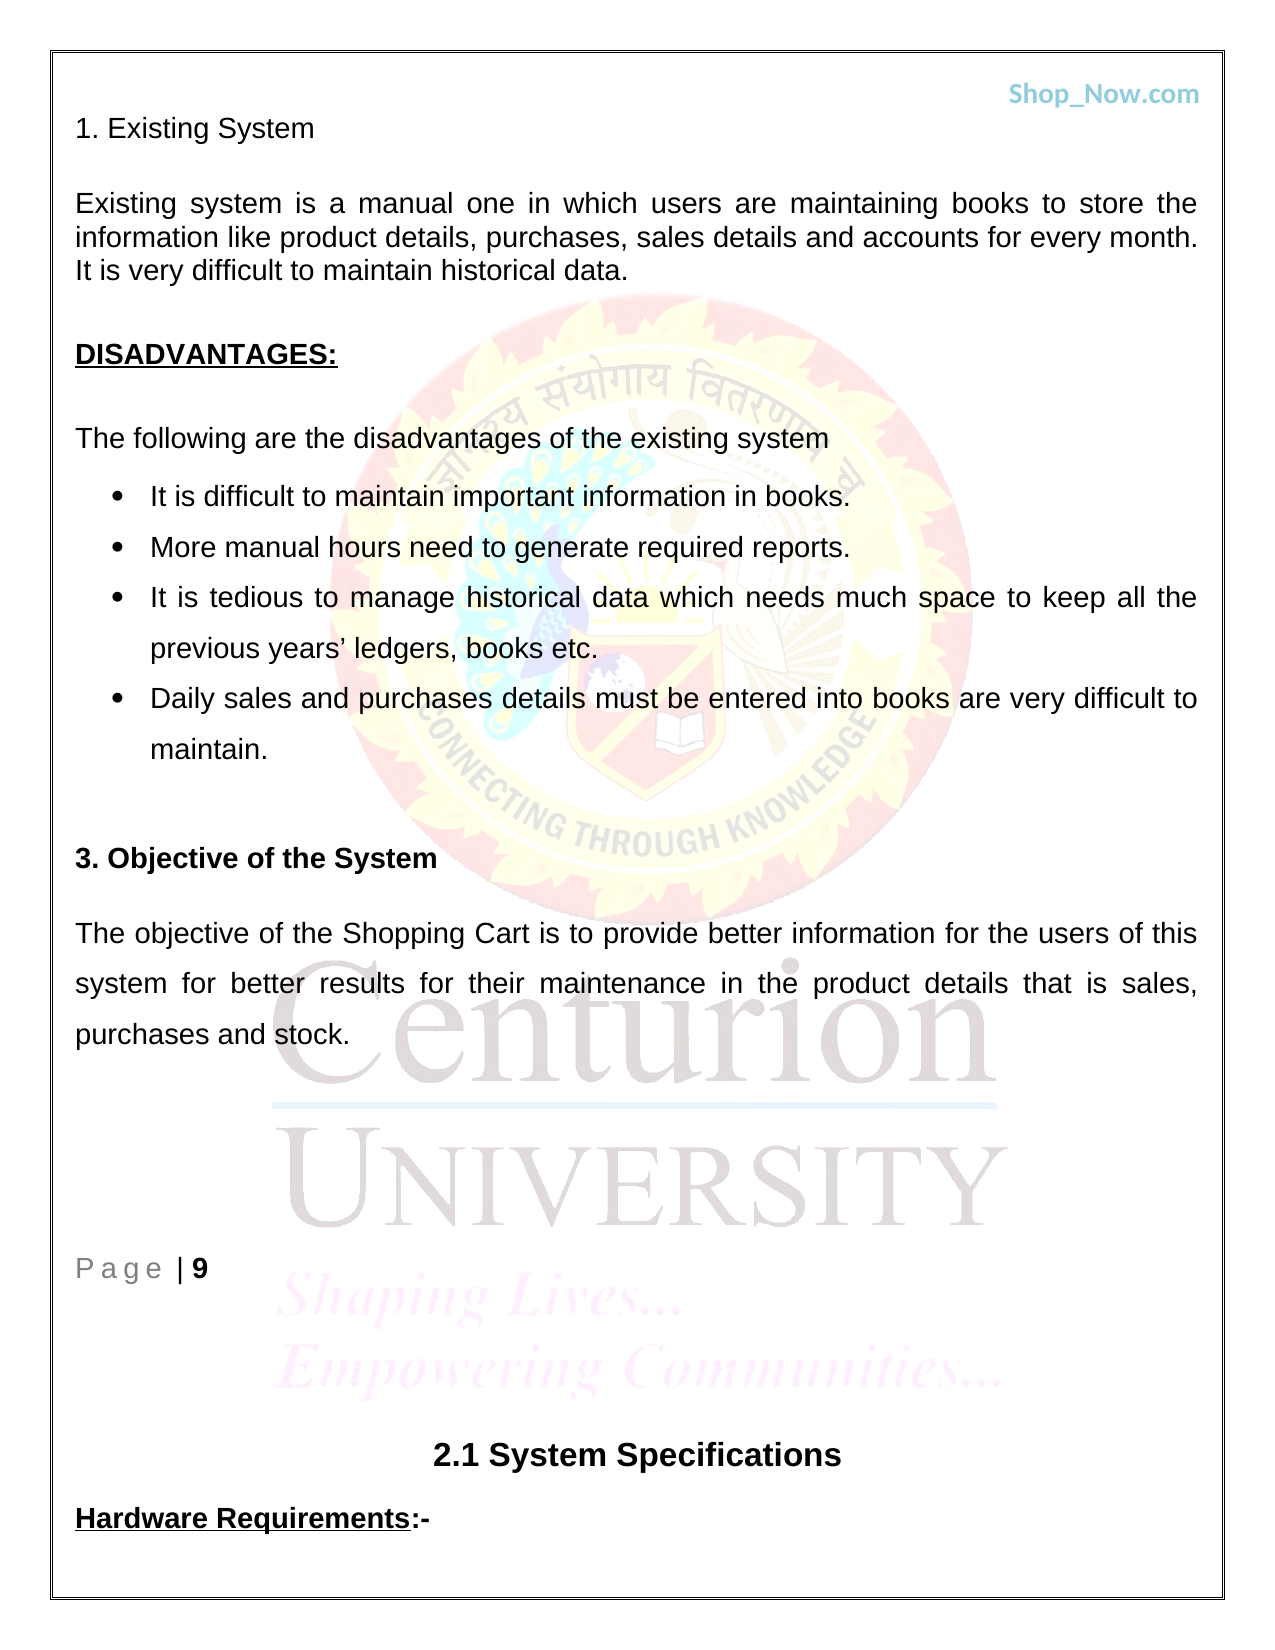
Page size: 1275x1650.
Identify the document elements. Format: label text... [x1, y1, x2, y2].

text 2.1 System Specifications [75, 1435, 1200, 1473]
list More manual hours need to generate required reports. [112, 530, 1200, 564]
text 1. Existing System [75, 111, 1200, 144]
text Hardware Requirements:- [75, 1501, 1200, 1534]
list It is tedious to manage historical data which needs much space to keep all the previous years’ ledgers, books etc. [112, 581, 1200, 664]
list Daily sales and purchases details must be entered into books are very difficult to maintain. [112, 681, 1200, 765]
text The following are the disadvantages of the existing system [75, 421, 1200, 454]
text 3. Objective of the System [75, 841, 1200, 874]
list It is difficult to maintain important information in books. [112, 479, 1200, 513]
text Page | 9 [75, 1251, 1200, 1285]
text DISADVANTAGES: [75, 337, 1200, 370]
text Existing system is a manual one in which users are maintaining books to store the information like product details, purchases, sales details and accounts for every month. It is very difficult to maintain historical data. [75, 186, 1200, 287]
text The objective of the Shopping Cart is to provide better information for the users of this system for better results for their maintenance in the product details that is sales, purchases and stock. [75, 916, 1200, 1050]
